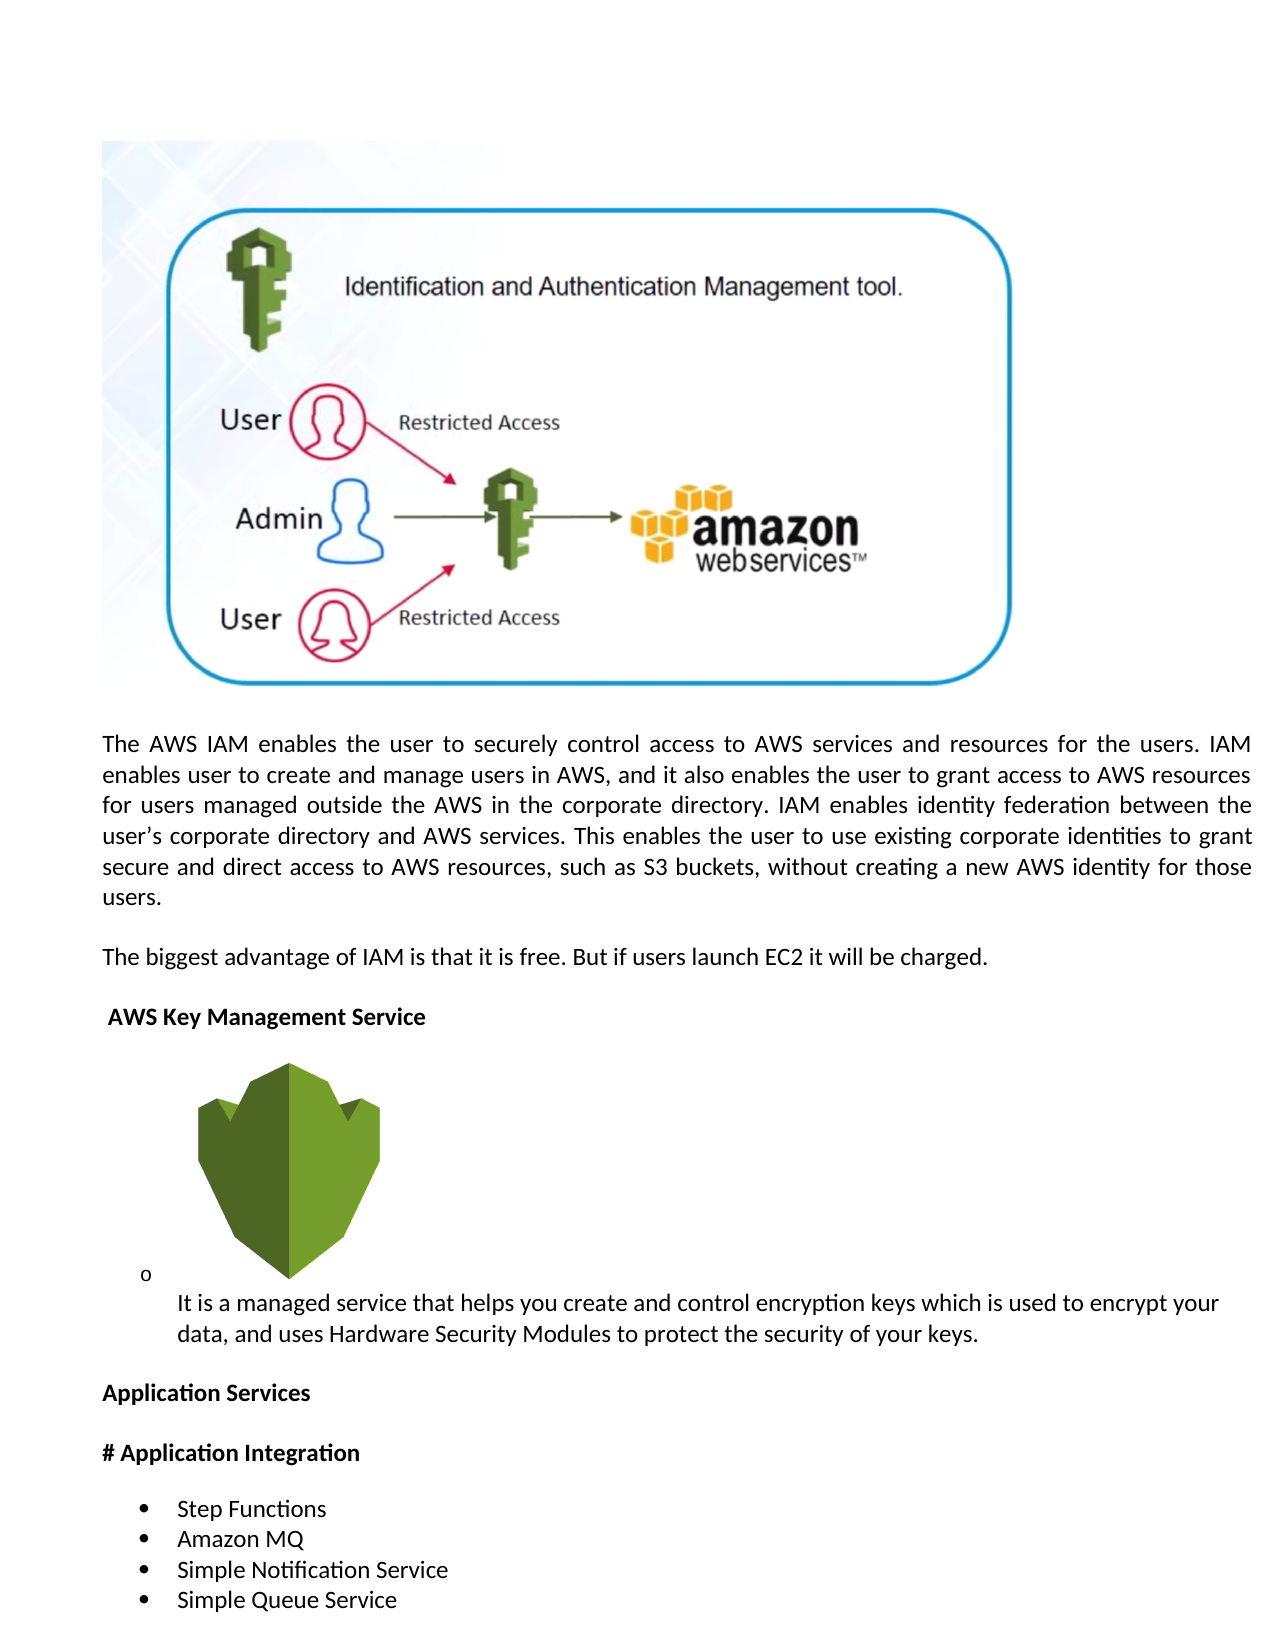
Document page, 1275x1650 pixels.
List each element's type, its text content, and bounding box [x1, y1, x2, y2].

list Simple Notification Service [139, 1554, 1254, 1584]
text AWS Key Management Service [102, 1001, 1254, 1031]
text Application Services [102, 1378, 1254, 1408]
list It is a managed service that helps you create and control encryption keys which is used to encrypt your data, and uses Hardware Security Modules to protect the security of your keys. [139, 1060, 1254, 1348]
picture [177, 1060, 400, 1282]
list Amazon MQ [139, 1523, 1254, 1554]
picture [102, 141, 1042, 699]
text The AWS IAM enables the user to securely control access to AWS services and resources for the users. IAM enables user to create and manage users in AWS, and it also enables the user to grant access to AWS resources for users managed outside the AWS in the corporate directory. IAM enables identity federation between the user’s corporate directory and AWS services. This enables the user to use existing corporate identities to grant secure and direct access to AWS resources, such as S3 buckets, without creating a new AWS identity for those users. [102, 729, 1254, 912]
text # Application Integration [102, 1437, 1254, 1468]
list Step Functions [139, 1493, 1254, 1523]
text The biggest advantage of IAM is that it is free. But if users launch EC2 it will be charged. [102, 941, 1254, 971]
list Simple Queue Service [139, 1584, 1254, 1615]
